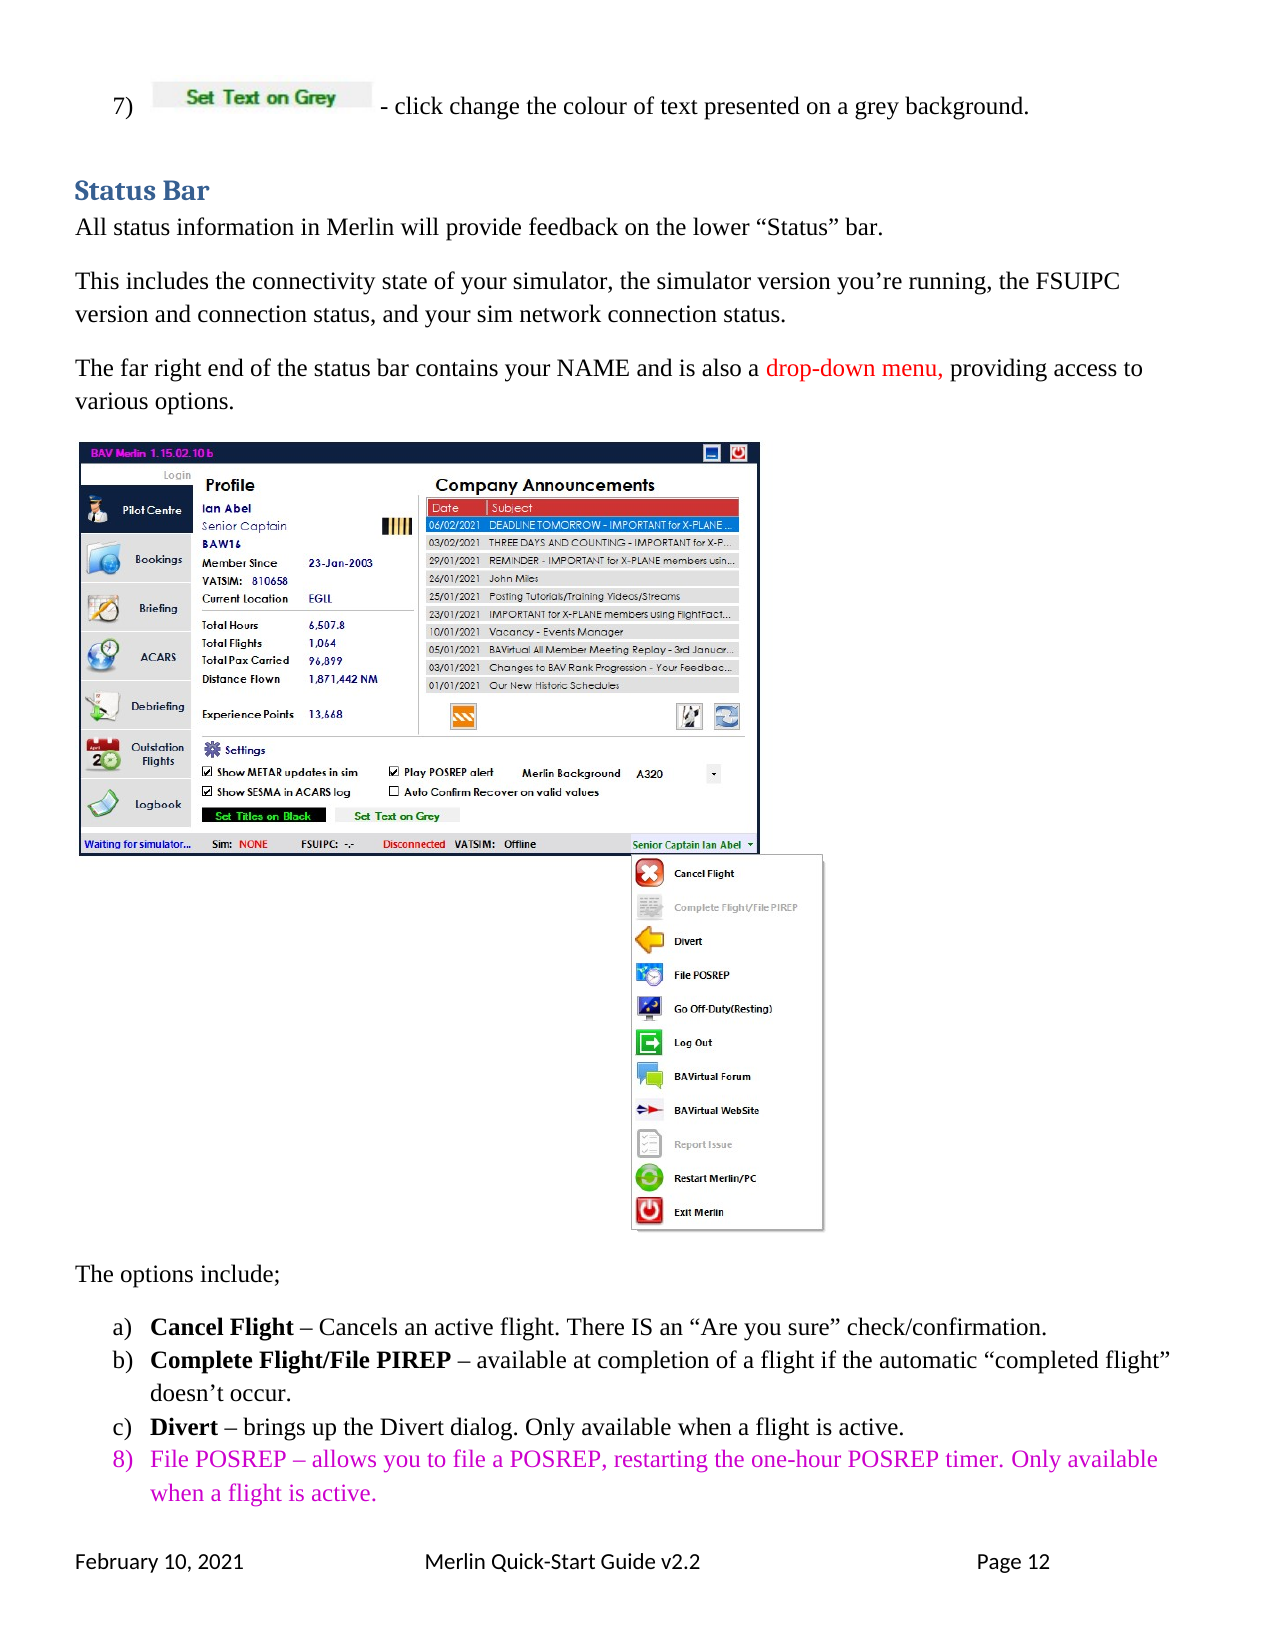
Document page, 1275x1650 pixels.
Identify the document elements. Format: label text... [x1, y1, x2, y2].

text The options include; [75, 1259, 1200, 1287]
subtitle Status Bar [75, 174, 1200, 207]
picture [150, 75, 380, 114]
list Complete Flight/File PIREP – available at completion of a flight if the automatic “completed flight” doesn’t occur. [112, 1346, 1200, 1407]
list - click change the colour of text presented on a grey background. [112, 75, 1200, 119]
list Cancel Flight – Cancels an active flight. There IS an “Are you sure” check/confirmation. [112, 1312, 1200, 1341]
text This includes the connectivity state of your simulator, the simulator version you’re running, the FSUIPC version and connection status, and your sim network connection status. [75, 266, 1200, 328]
text The far right end of the status bar contains your NAME and is also a drop-down menu, providing access to various options. [75, 353, 1200, 415]
list File POSREP – allows you to file a POSREP, restarting the one-hour POSREP timer. Only available when a flight is active. [112, 1444, 1200, 1506]
list Divert – brings up the Divert dialog. Only available when a flight is active. [112, 1412, 1200, 1440]
picture [75, 440, 828, 1234]
text All status information in Merlin will provide feedback on the lower “Status” bar. [75, 212, 1200, 241]
